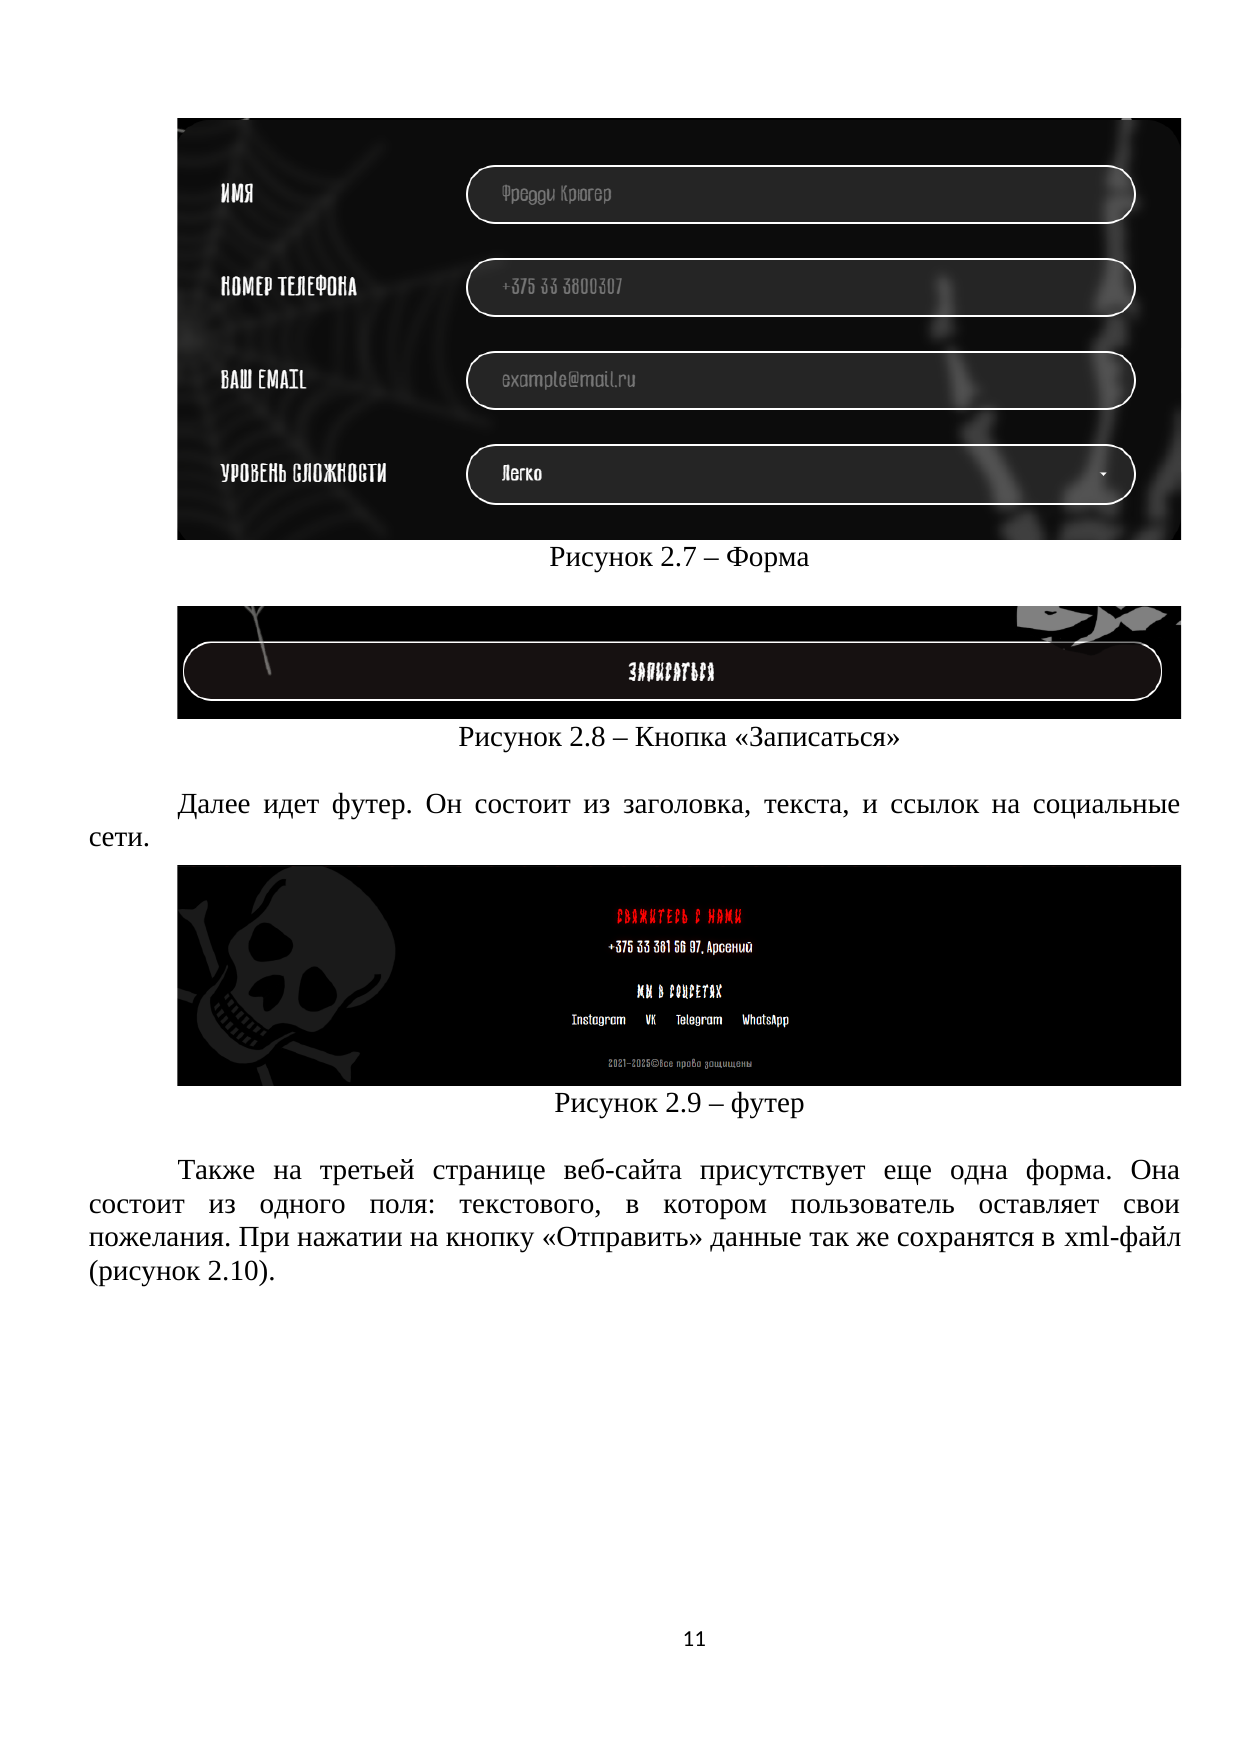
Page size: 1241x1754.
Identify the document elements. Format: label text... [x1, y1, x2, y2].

text Также на третьей странице веб-сайта присутствует еще одна форма. Она состоит из одного поля: текстового, в котором пользователь оставляет свои пожелания. При нажатии на кнопку «Отправить» данные так же сохранятся в xml-файл (рисунок 2.10). [88, 1152, 1181, 1286]
text Далее идет футер. Он состоит из заголовка, текста, и ссылок на социальные сети. [88, 786, 1181, 853]
text Рисунок 2.8 – Кнопка «Записаться» [88, 719, 1181, 752]
picture [177, 865, 1182, 1086]
picture [177, 118, 1182, 540]
text Рисунок 2.7 – Форма [88, 539, 1181, 573]
picture [177, 606, 1182, 719]
text Рисунок 2.9 – футер [88, 1085, 1181, 1119]
